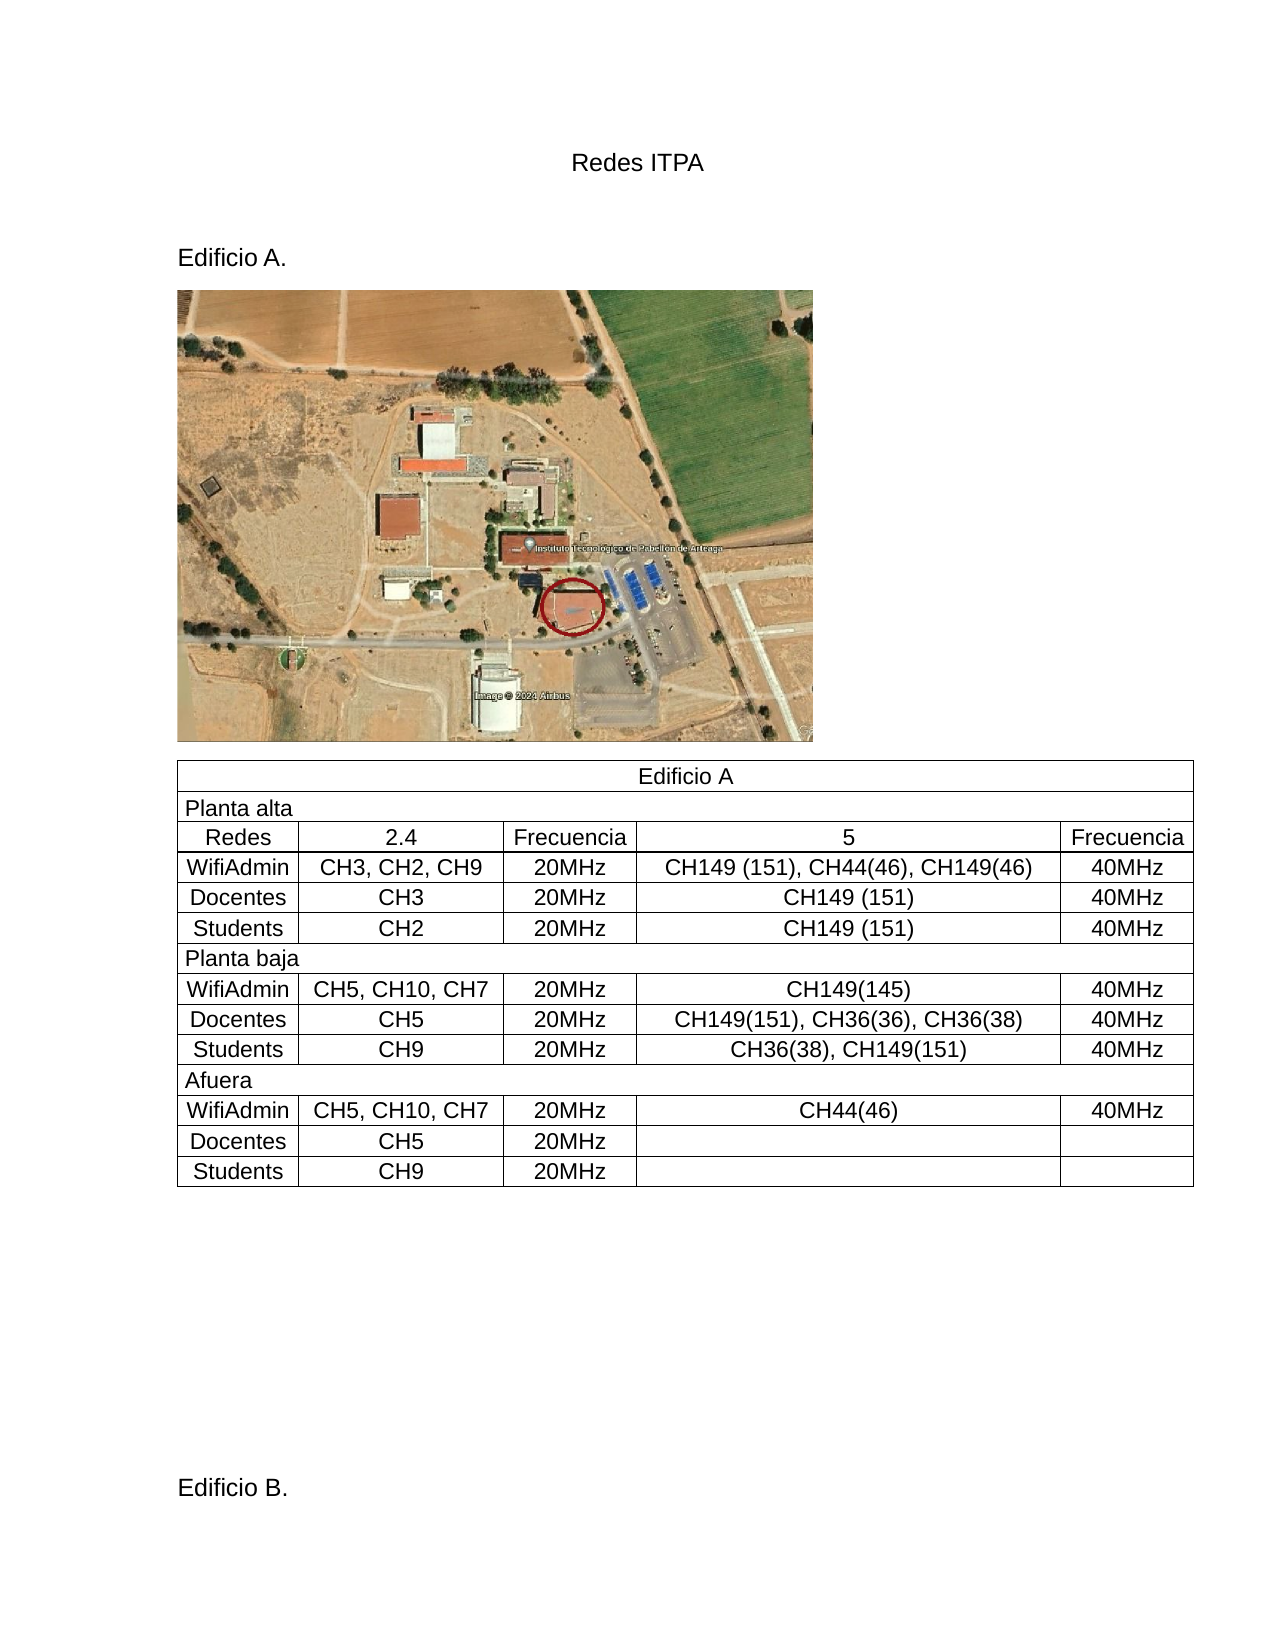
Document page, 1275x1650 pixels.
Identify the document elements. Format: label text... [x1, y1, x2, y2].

picture [177, 290, 813, 742]
table_cell CH36(38), CH149(151) [637, 1035, 1060, 1064]
table_cell CH9 [299, 1035, 503, 1064]
table_cell CH149(151), CH36(36), CH36(38) [637, 1005, 1060, 1034]
table_cell CH5, CH10, CH7 [299, 1096, 503, 1125]
table_cell 20MHz [504, 1157, 636, 1186]
table_cell 20MHz [504, 1005, 636, 1034]
table_cell WifiAdmin [178, 1096, 298, 1125]
table_cell CH5, CH10, CH7 [299, 974, 503, 1003]
table_cell 40MHz [1061, 1096, 1193, 1125]
table_cell Students [178, 1157, 298, 1186]
table_cell 20MHz [504, 853, 636, 882]
table_cell [1061, 1126, 1193, 1156]
text Redes ITPA [177, 148, 1098, 176]
table_cell 20MHz [504, 883, 636, 912]
table_cell Students [178, 1035, 298, 1064]
table_cell Planta alta [178, 792, 1193, 821]
table_cell CH149 (151), CH44(46), CH149(46) [637, 853, 1060, 882]
table_cell CH149(145) [637, 974, 1060, 1003]
table_header Edificio A [178, 761, 1193, 791]
table_cell Frecuencia [1061, 822, 1193, 851]
table_cell CH5 [299, 1126, 503, 1156]
table_cell CH5 [299, 1005, 503, 1034]
table_cell CH3 [299, 883, 503, 912]
text Edificio B. [177, 1473, 1098, 1502]
table_cell Planta baja [178, 944, 1193, 973]
table_cell CH3, CH2, CH9 [299, 853, 503, 882]
table_cell CH149 (151) [637, 883, 1060, 912]
table_cell 5 [637, 822, 1060, 851]
table_cell CH2 [299, 913, 503, 943]
text Edificio A. [177, 243, 1098, 272]
table_cell 40MHz [1061, 1005, 1193, 1034]
table_cell Redes [178, 822, 298, 851]
table_cell Frecuencia [504, 822, 636, 851]
table_cell 40MHz [1061, 853, 1193, 882]
table_cell [637, 1157, 1060, 1186]
table_cell 20MHz [504, 974, 636, 1003]
table_cell 40MHz [1061, 883, 1193, 912]
table_cell 20MHz [504, 1096, 636, 1125]
table_cell 2.4 [299, 822, 503, 851]
table_cell [1061, 1157, 1193, 1186]
table_cell 40MHz [1061, 974, 1193, 1003]
table_cell Students [178, 913, 298, 943]
table_cell Docentes [178, 883, 298, 912]
table_cell WifiAdmin [178, 853, 298, 882]
table_cell WifiAdmin [178, 974, 298, 1003]
table_cell 20MHz [504, 913, 636, 943]
table_cell 20MHz [504, 1035, 636, 1064]
table_cell [637, 1126, 1060, 1156]
table_cell 40MHz [1061, 913, 1193, 943]
table_cell CH44(46) [637, 1096, 1060, 1125]
table_cell 20MHz [504, 1126, 636, 1156]
table_cell Afuera [178, 1065, 1193, 1095]
table_cell CH9 [299, 1157, 503, 1186]
table_cell CH149 (151) [637, 913, 1060, 943]
table_cell Docentes [178, 1005, 298, 1034]
table_cell 40MHz [1061, 1035, 1193, 1064]
table_cell Docentes [178, 1126, 298, 1156]
